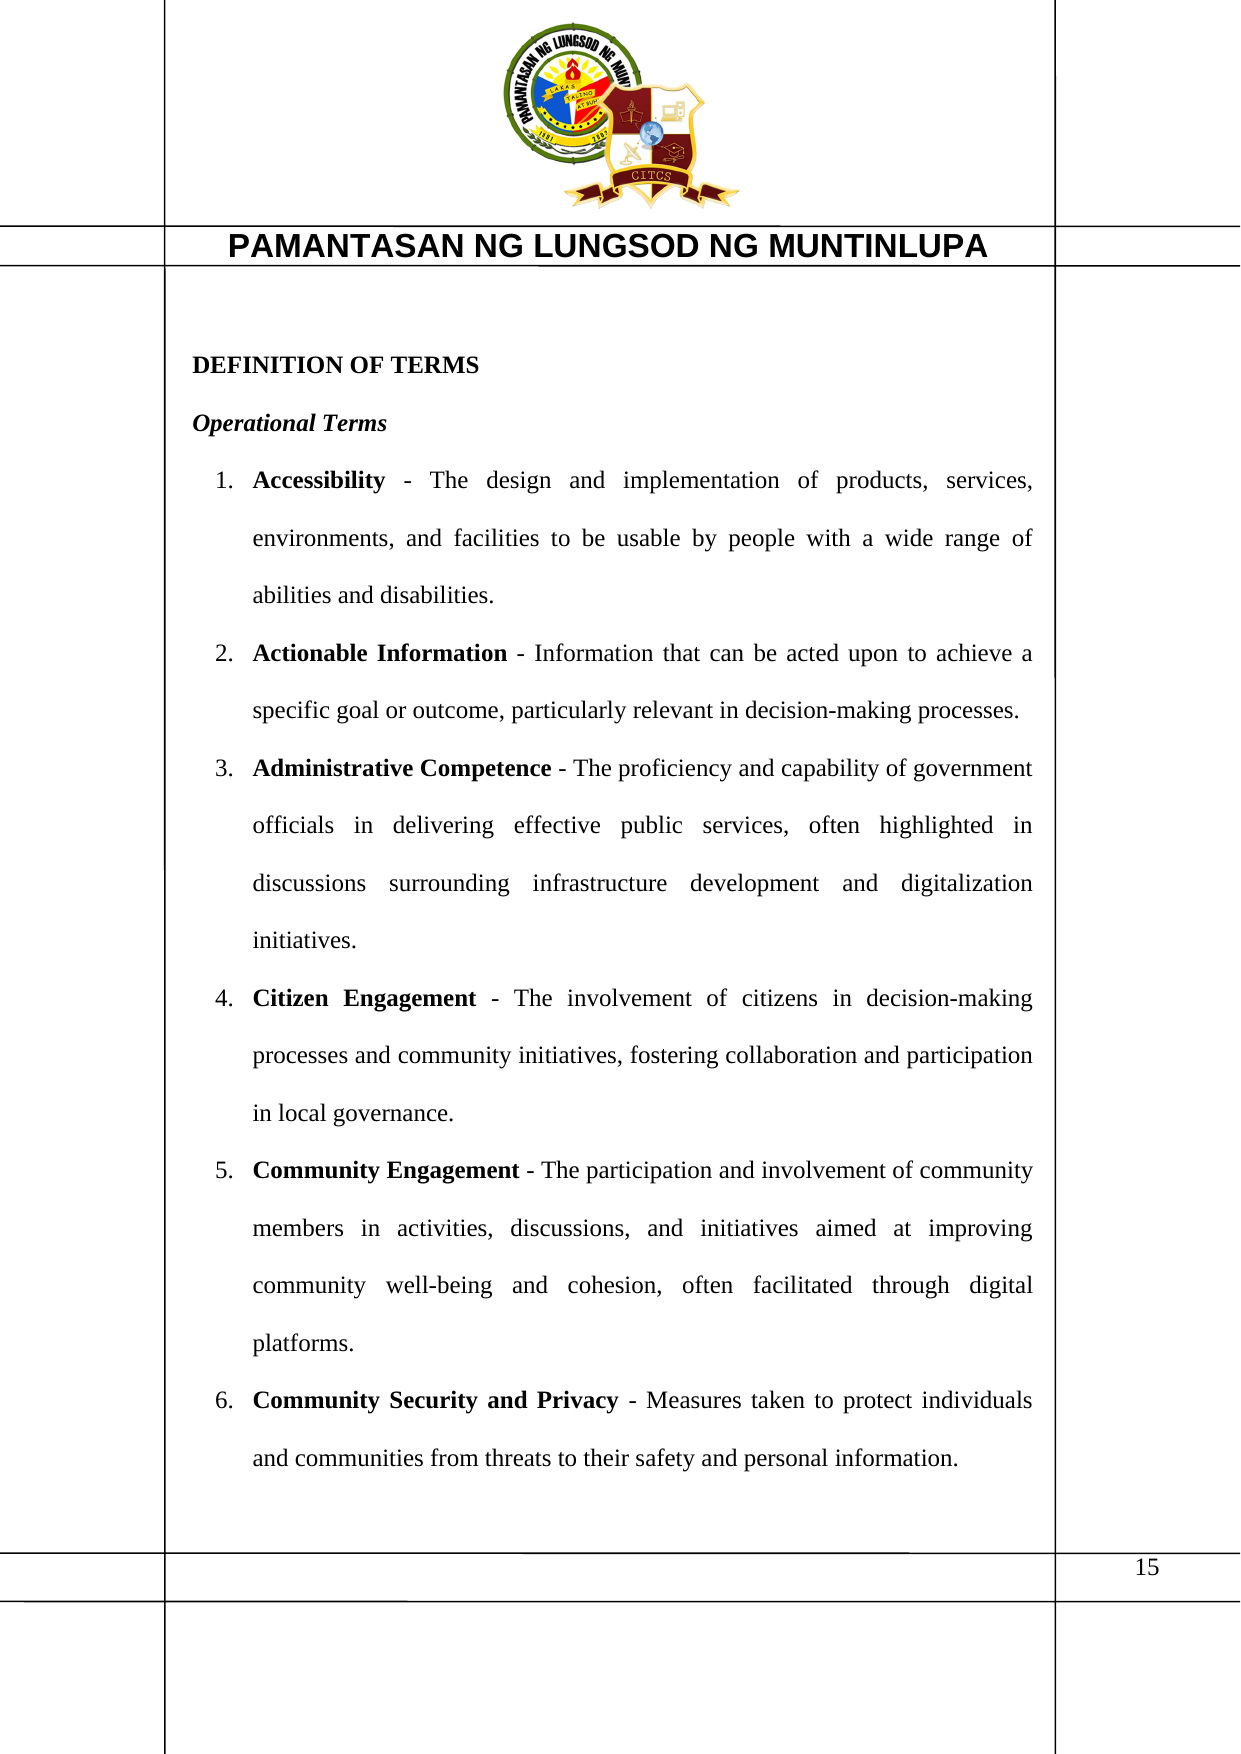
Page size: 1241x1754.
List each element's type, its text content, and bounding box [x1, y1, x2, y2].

text DEFINITION OF TERMS [192, 350, 1033, 379]
list Accessibility - The design and implementation of products, services, environments, and facilities to be usable by people with a wide range of abilities and disabilities. [215, 465, 1033, 609]
list Citizen Engagement - The involvement of citizens in decision-making processes and community initiatives, fostering collaboration and participation in local governance. [215, 983, 1033, 1127]
list Community Security and Privacy - Measures taken to protect individuals and communities from threats to their safety and personal information. [215, 1385, 1033, 1472]
list Administrative Competence - The proficiency and capability of government officials in delivering effective public services, often highlighted in discussions surrounding infrastructure development and digitalization initiatives. [215, 753, 1033, 954]
picture [500, 20, 740, 210]
text Operational Terms [192, 408, 1033, 437]
list Actionable Information - Information that can be acted upon to achieve a specific goal or outcome, particularly relevant in decision-making processes. [215, 638, 1033, 724]
list Community Engagement - The participation and involvement of community members in activities, discussions, and initiatives aimed at improving community well-being and cohesion, often facilitated through digital platforms. [215, 1155, 1033, 1357]
